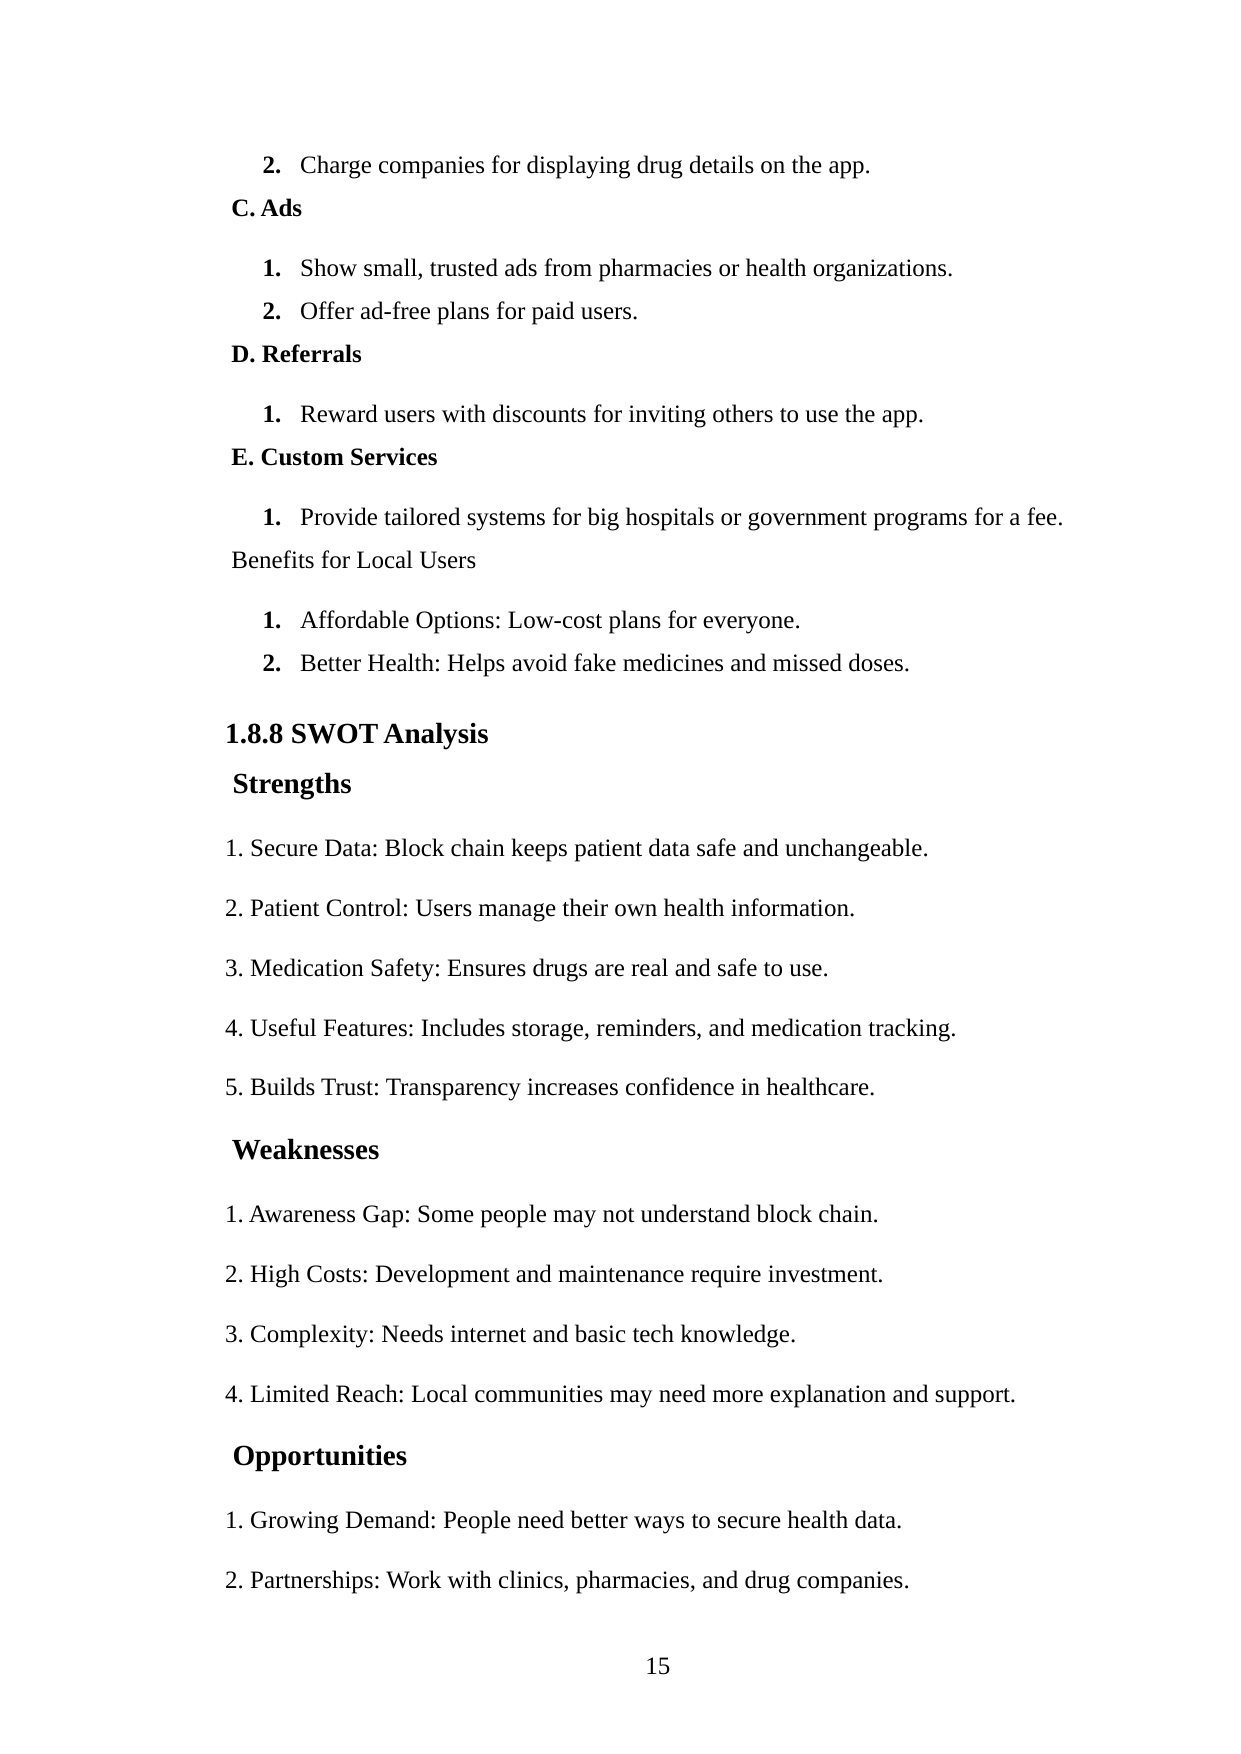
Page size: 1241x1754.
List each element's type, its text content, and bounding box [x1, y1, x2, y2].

list Charge companies for displaying drug details on the app. [262, 150, 1090, 179]
list Better Health: Helps avoid fake medicines and missed doses. [262, 648, 1090, 677]
text 1. Growing Demand: People need better ways to secure health data. [225, 1505, 1090, 1534]
list Offer ad-free plans for paid users. [262, 296, 1090, 325]
text 3. Medication Safety: Ensures drugs are real and safe to use. [225, 953, 1090, 982]
text 1.8.8 SWOT Analysis [225, 716, 1090, 749]
text 1. Secure Data: Block chain keeps patient data safe and unchangeable. [225, 833, 1090, 862]
text 4. Useful Features: Includes storage, reminders, and medication tracking. [225, 1013, 1090, 1041]
text D. Referrals [225, 339, 1090, 368]
list Affordable Options: Low-cost plans for everyone. [262, 605, 1090, 633]
list Show small, trusted ads from pharmacies or health organizations. [262, 253, 1090, 282]
text 2. Partnerships: Work with clinics, pharmacies, and drug companies. [225, 1565, 1090, 1594]
text 3. Complexity: Needs internet and basic tech knowledge. [225, 1319, 1090, 1348]
text Benefits for Local Users [225, 545, 1090, 574]
text 5. Builds Trust: Transparency increases confidence in healthcare. [225, 1072, 1090, 1101]
text 1. Awareness Gap: Some people may not understand block chain. [225, 1199, 1090, 1228]
text C. Ads [225, 193, 1090, 222]
text Opportunities [225, 1438, 1090, 1472]
text 2. Patient Control: Users manage their own health information. [225, 893, 1090, 922]
list Reward users with discounts for inviting others to use the app. [262, 399, 1090, 428]
text 4. Limited Reach: Local communities may need more explanation and support. [225, 1379, 1090, 1407]
text E. Custom Services [225, 442, 1090, 471]
list Provide tailored systems for big hospitals or government programs for a fee. [262, 502, 1090, 531]
text Strengths [225, 766, 1090, 800]
text 2. High Costs: Development and maintenance require investment. [225, 1259, 1090, 1288]
text Weaknesses [225, 1132, 1090, 1166]
